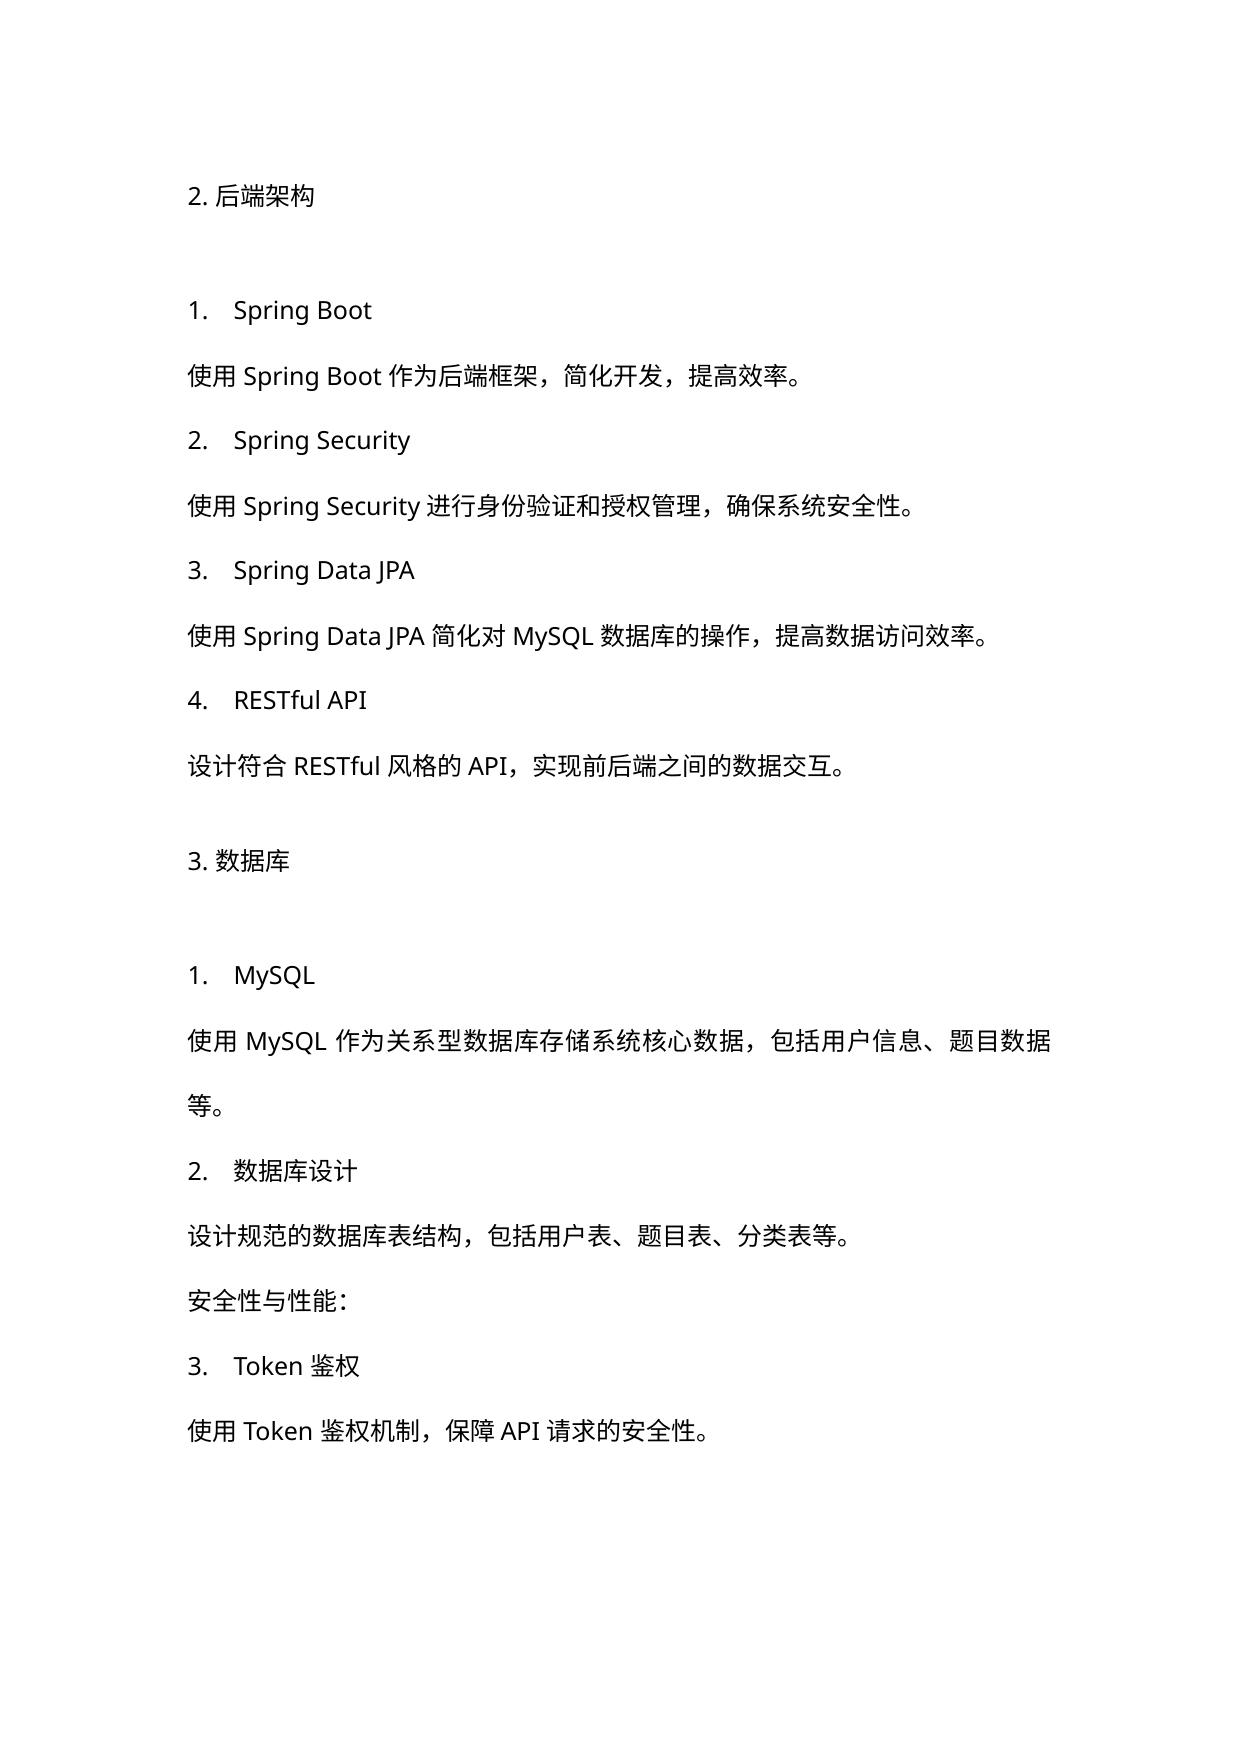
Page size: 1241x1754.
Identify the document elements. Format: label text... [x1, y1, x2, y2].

list RESTful API [187, 667, 1053, 732]
list Spring Data JPA [187, 537, 1053, 602]
text 使用 Token 鉴权机制，保障 API 请求的安全性。 [187, 1397, 1053, 1462]
text 设计符合 RESTful 风格的 API，实现前后端之间的数据交互。 [187, 732, 1053, 797]
subtitle 3. 数据库 [187, 827, 1053, 892]
text 使用 Spring Data JPA 简化对 MySQL 数据库的操作，提高数据访问效率。 [187, 602, 1053, 667]
subtitle 2. 后端架构 [187, 162, 1053, 227]
list 数据库设计 [187, 1137, 1053, 1202]
text 设计规范的数据库表结构，包括用户表、题目表、分类表等。 [187, 1202, 1053, 1267]
text 使用 Spring Security 进行身份验证和授权管理，确保系统安全性。 [187, 472, 1053, 537]
text 使用 Spring Boot 作为后端框架，简化开发，提高效率。 [187, 342, 1053, 407]
list Spring Security [187, 407, 1053, 472]
text 安全性与性能： [187, 1267, 1053, 1332]
list MySQL [187, 942, 1053, 1007]
list Spring Boot [187, 277, 1053, 342]
text 使用 MySQL 作为关系型数据库存储系统核心数据，包括用户信息、题目数据等。 [187, 1007, 1053, 1137]
list Token 鉴权 [187, 1332, 1053, 1397]
